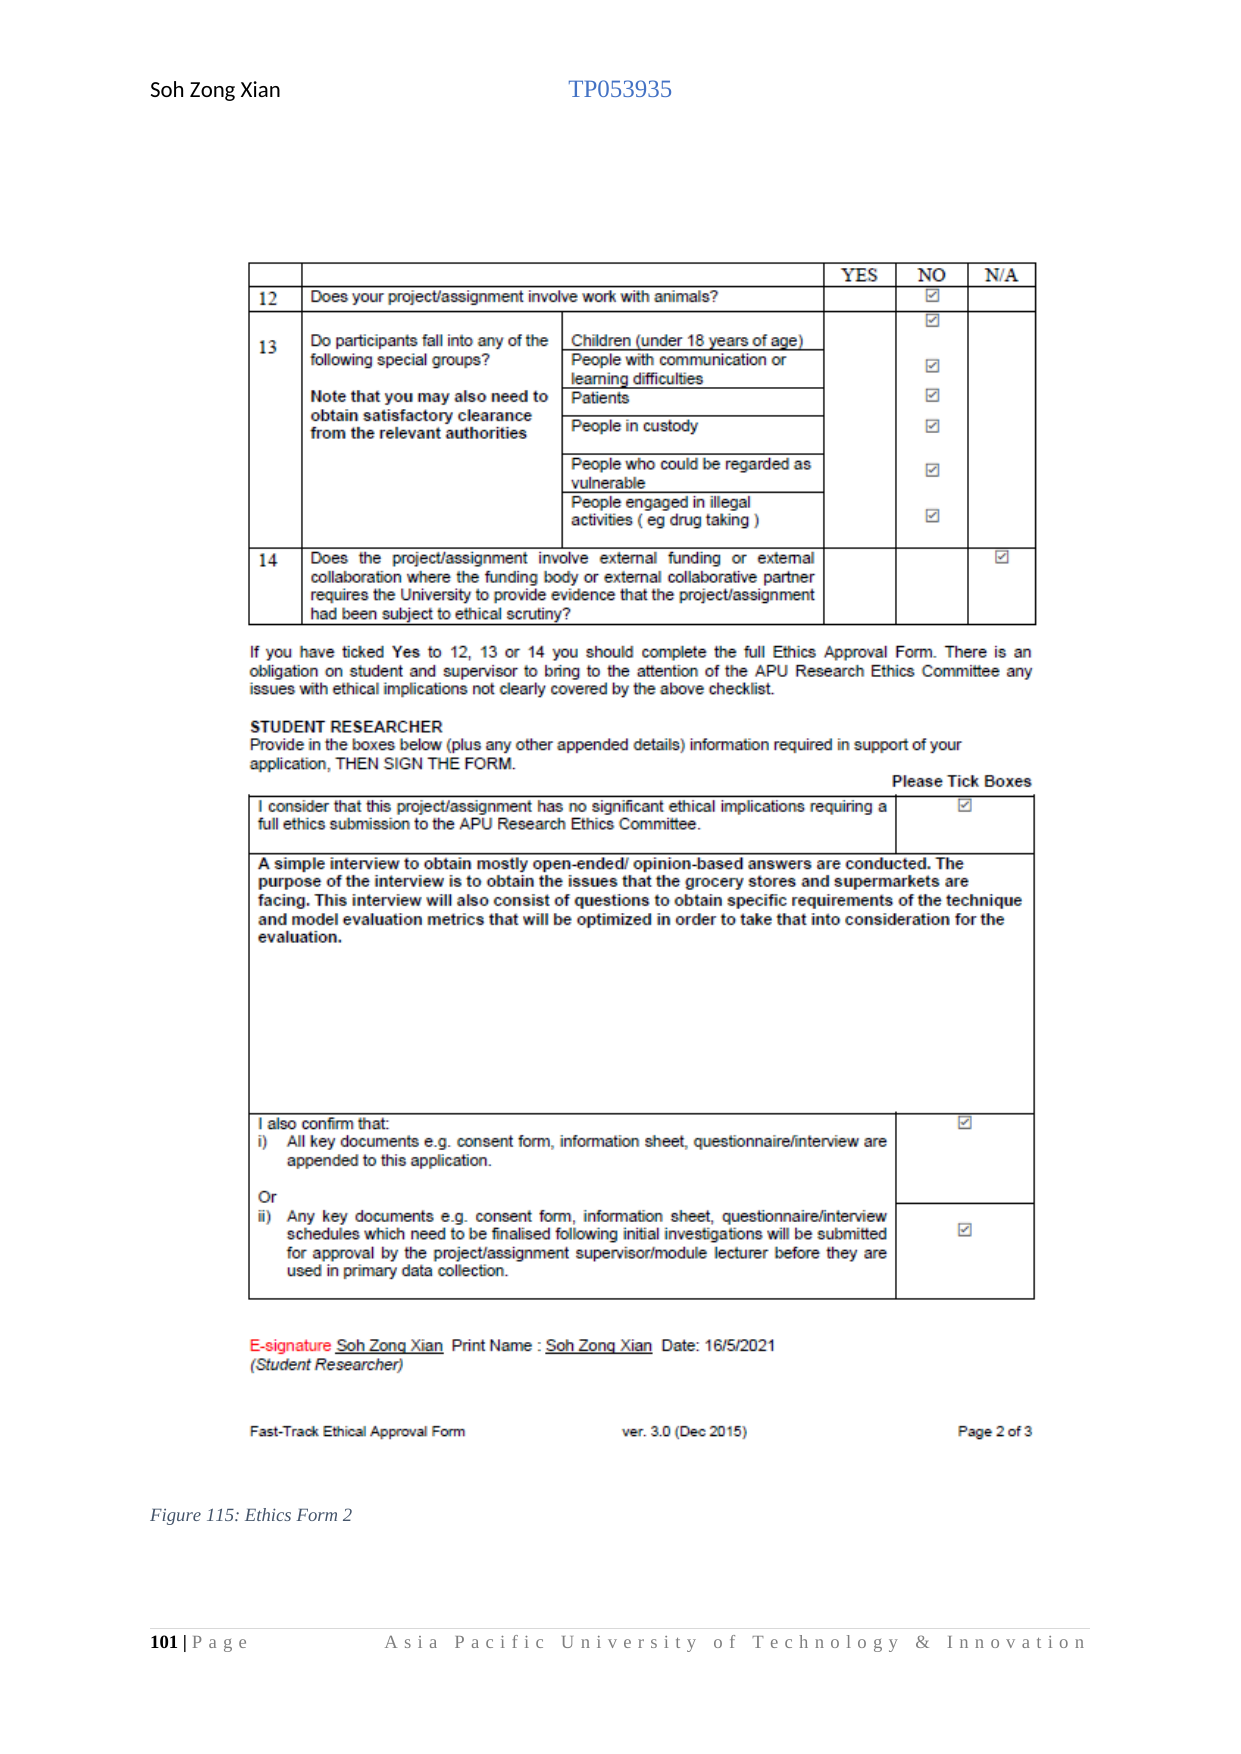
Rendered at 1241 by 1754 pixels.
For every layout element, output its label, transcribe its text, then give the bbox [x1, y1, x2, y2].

text Figure 115: Ethics Form 2 [150, 1504, 1090, 1525]
picture [150, 195, 1091, 1485]
